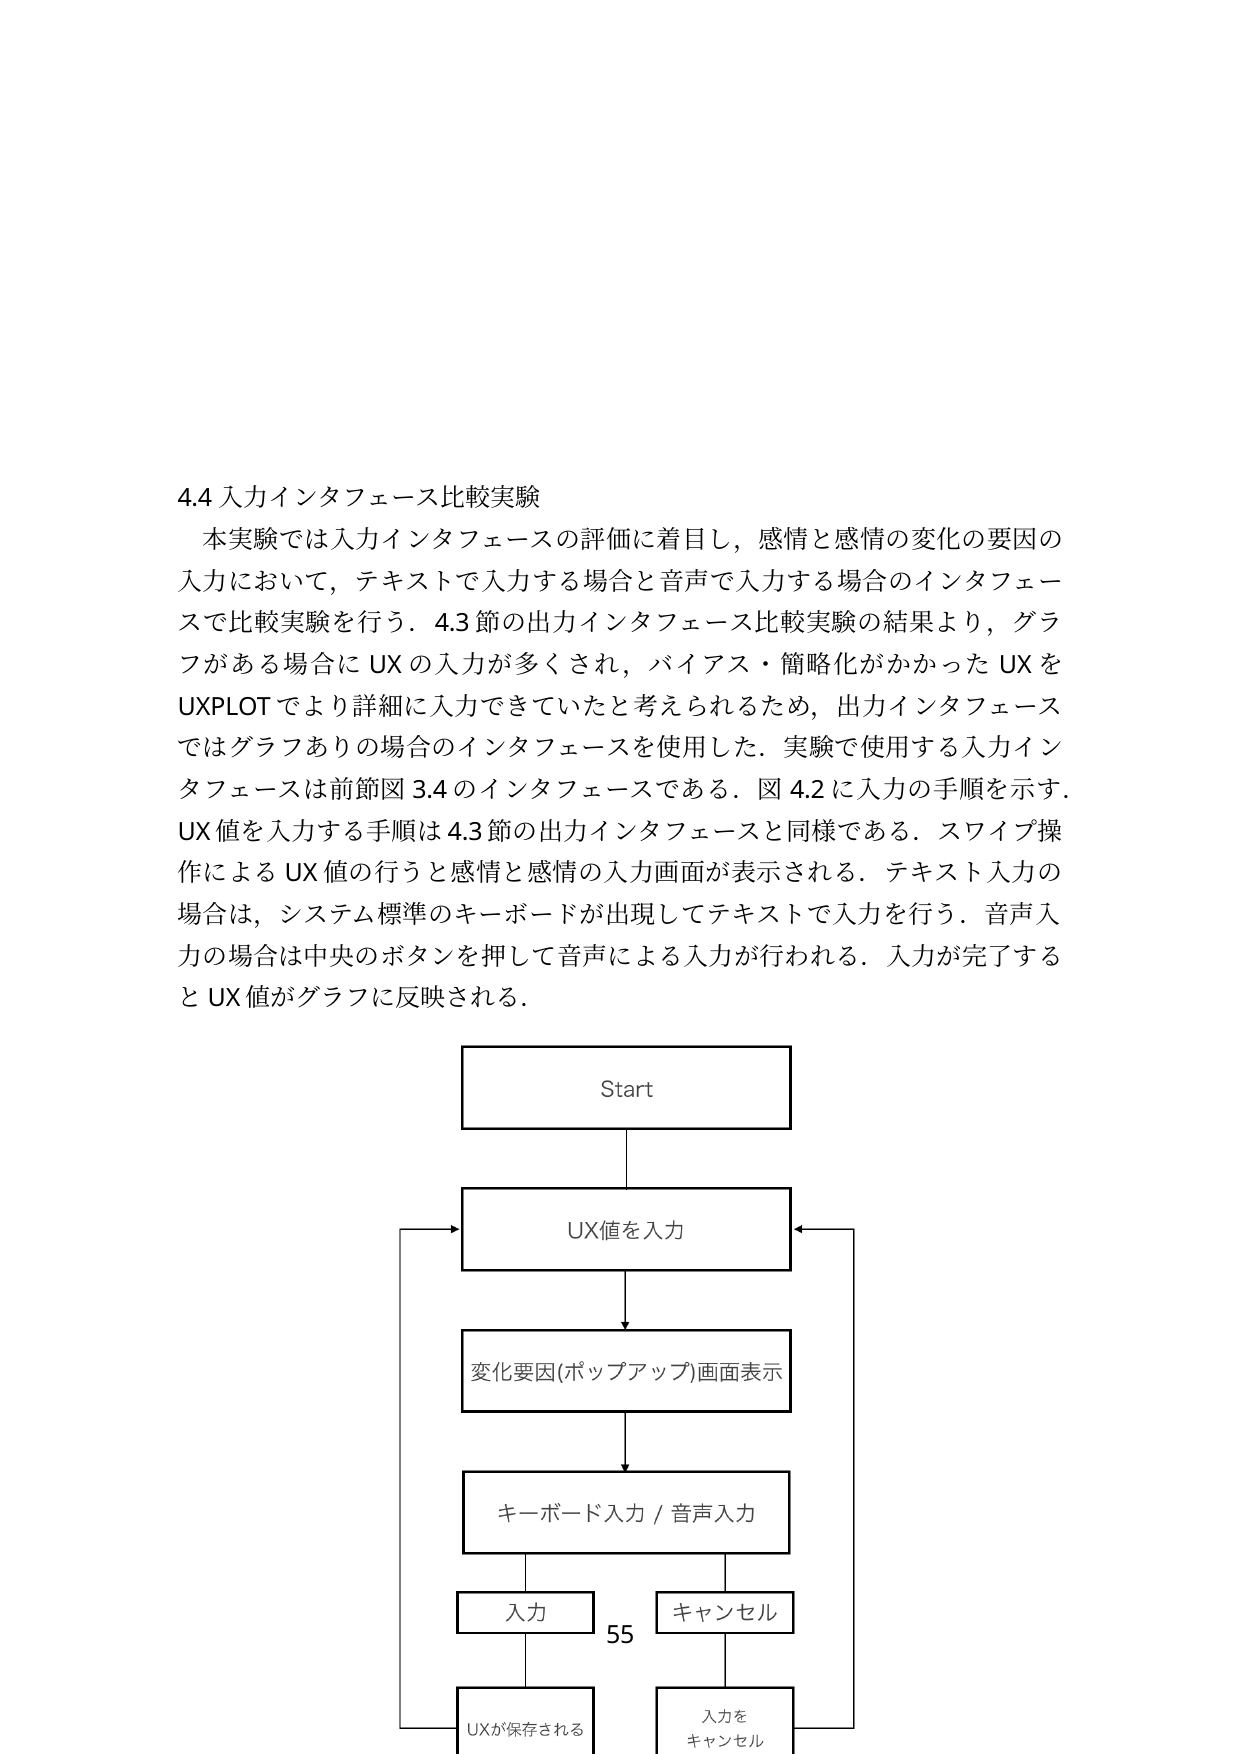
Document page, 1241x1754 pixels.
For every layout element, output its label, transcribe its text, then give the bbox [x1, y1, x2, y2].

text 4.4 入力インタフェース比較実験 [177, 475, 1063, 517]
picture [364, 1017, 874, 1754]
text 本実験では入力インタフェースの評価に着目し，感情と感情の変化の要因の入力において，テキストで入力する場合と音声で入力する場合のインタフェースで比較実験を行う．4.3節の出力インタフェース比較実験の結果より，グラフがある場合にUXの入力が多くされ，バイアス・簡略化がかかったUXをUXPLOTでより詳細に入力できていたと考えられるため，出力インタフェースではグラフありの場合のインタフェースを使用した．実験で使用する入力インタフェースは前節図3.4のインタフェースである．図4.2に入力の手順を示す．UX値を入力する手順は4.3節の出力インタフェースと同様である．スワイプ操作によるUX値の行うと感情と感情の入力画面が表示される．テキスト入力の場合は，システム標準のキーボードが出現してテキストで入力を行う．音声入力の場合は中央のボタンを押して音声による入力が行われる．入力が完了するとUX値がグラフに反映される． [177, 517, 1063, 1017]
